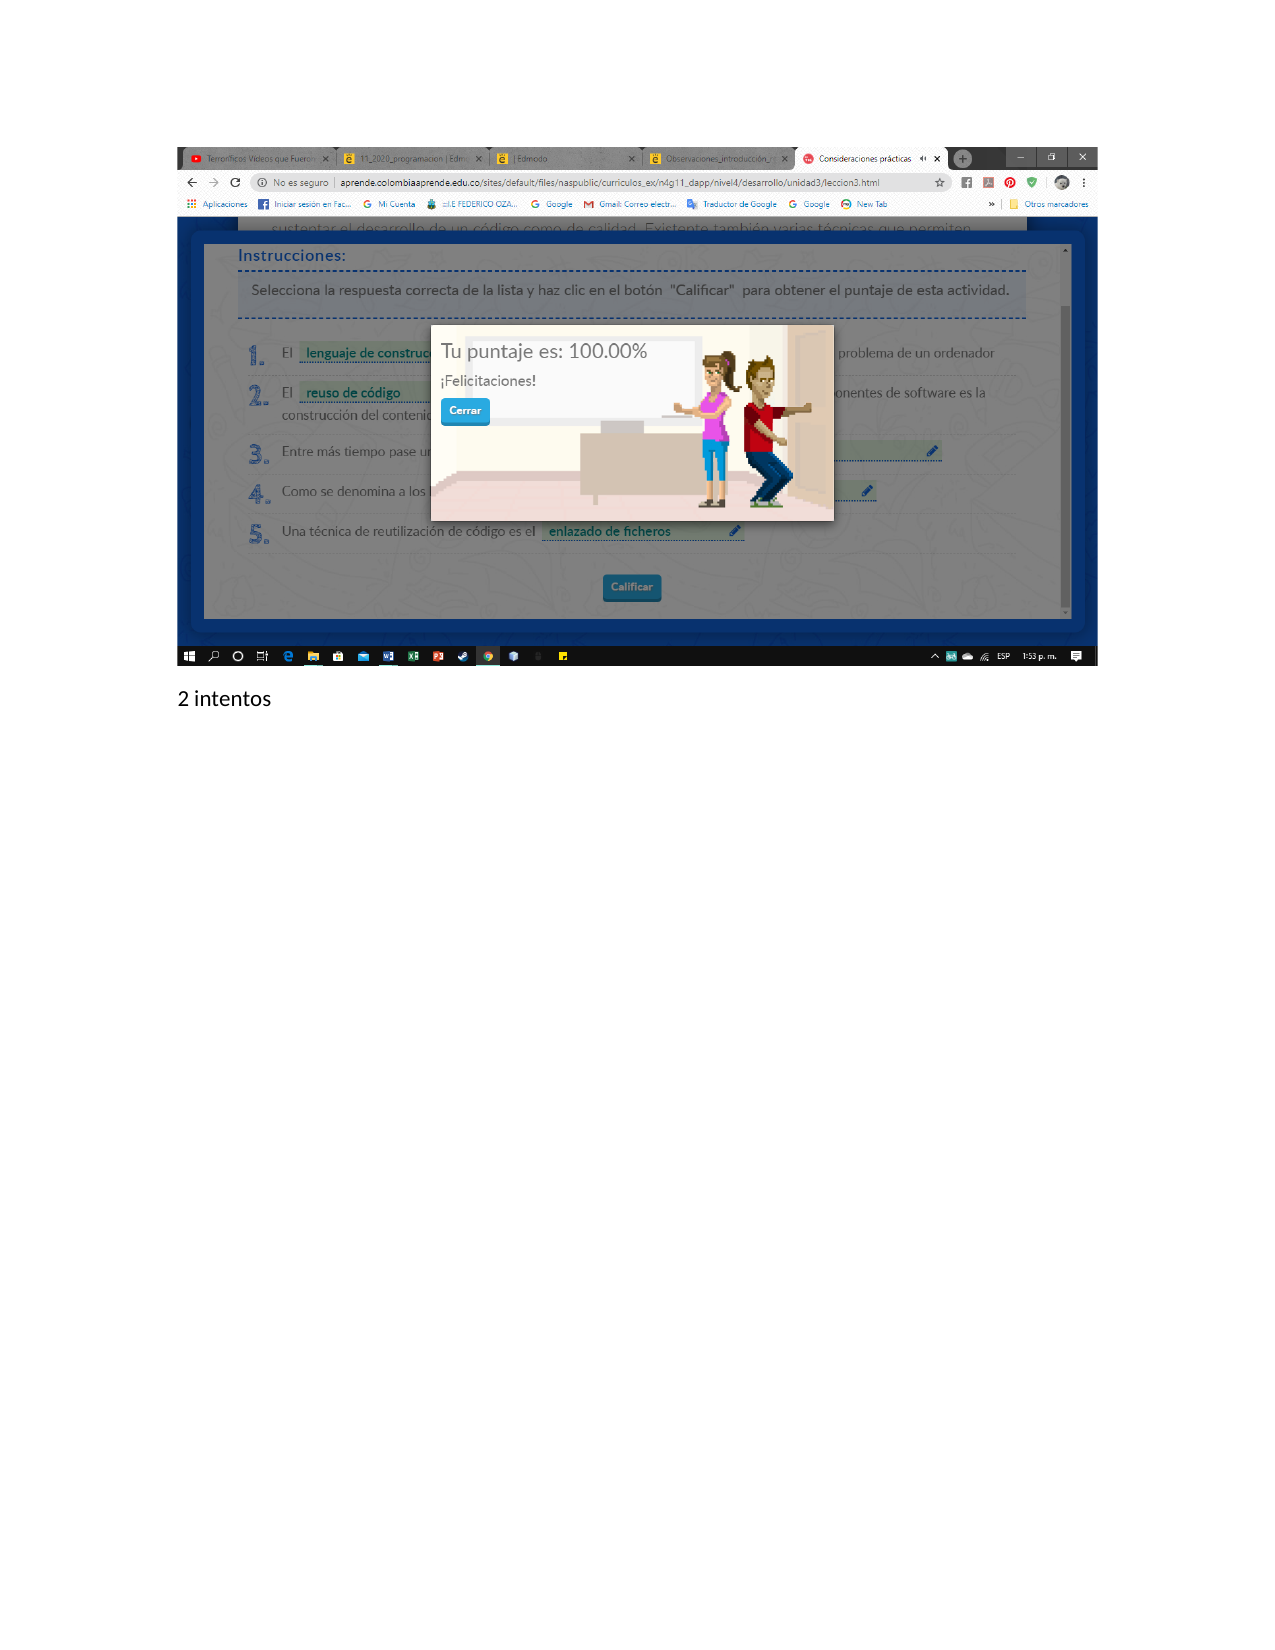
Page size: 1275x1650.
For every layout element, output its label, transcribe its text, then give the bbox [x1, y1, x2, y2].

text 2 intentos [177, 684, 1098, 712]
picture [177, 147, 1098, 666]
